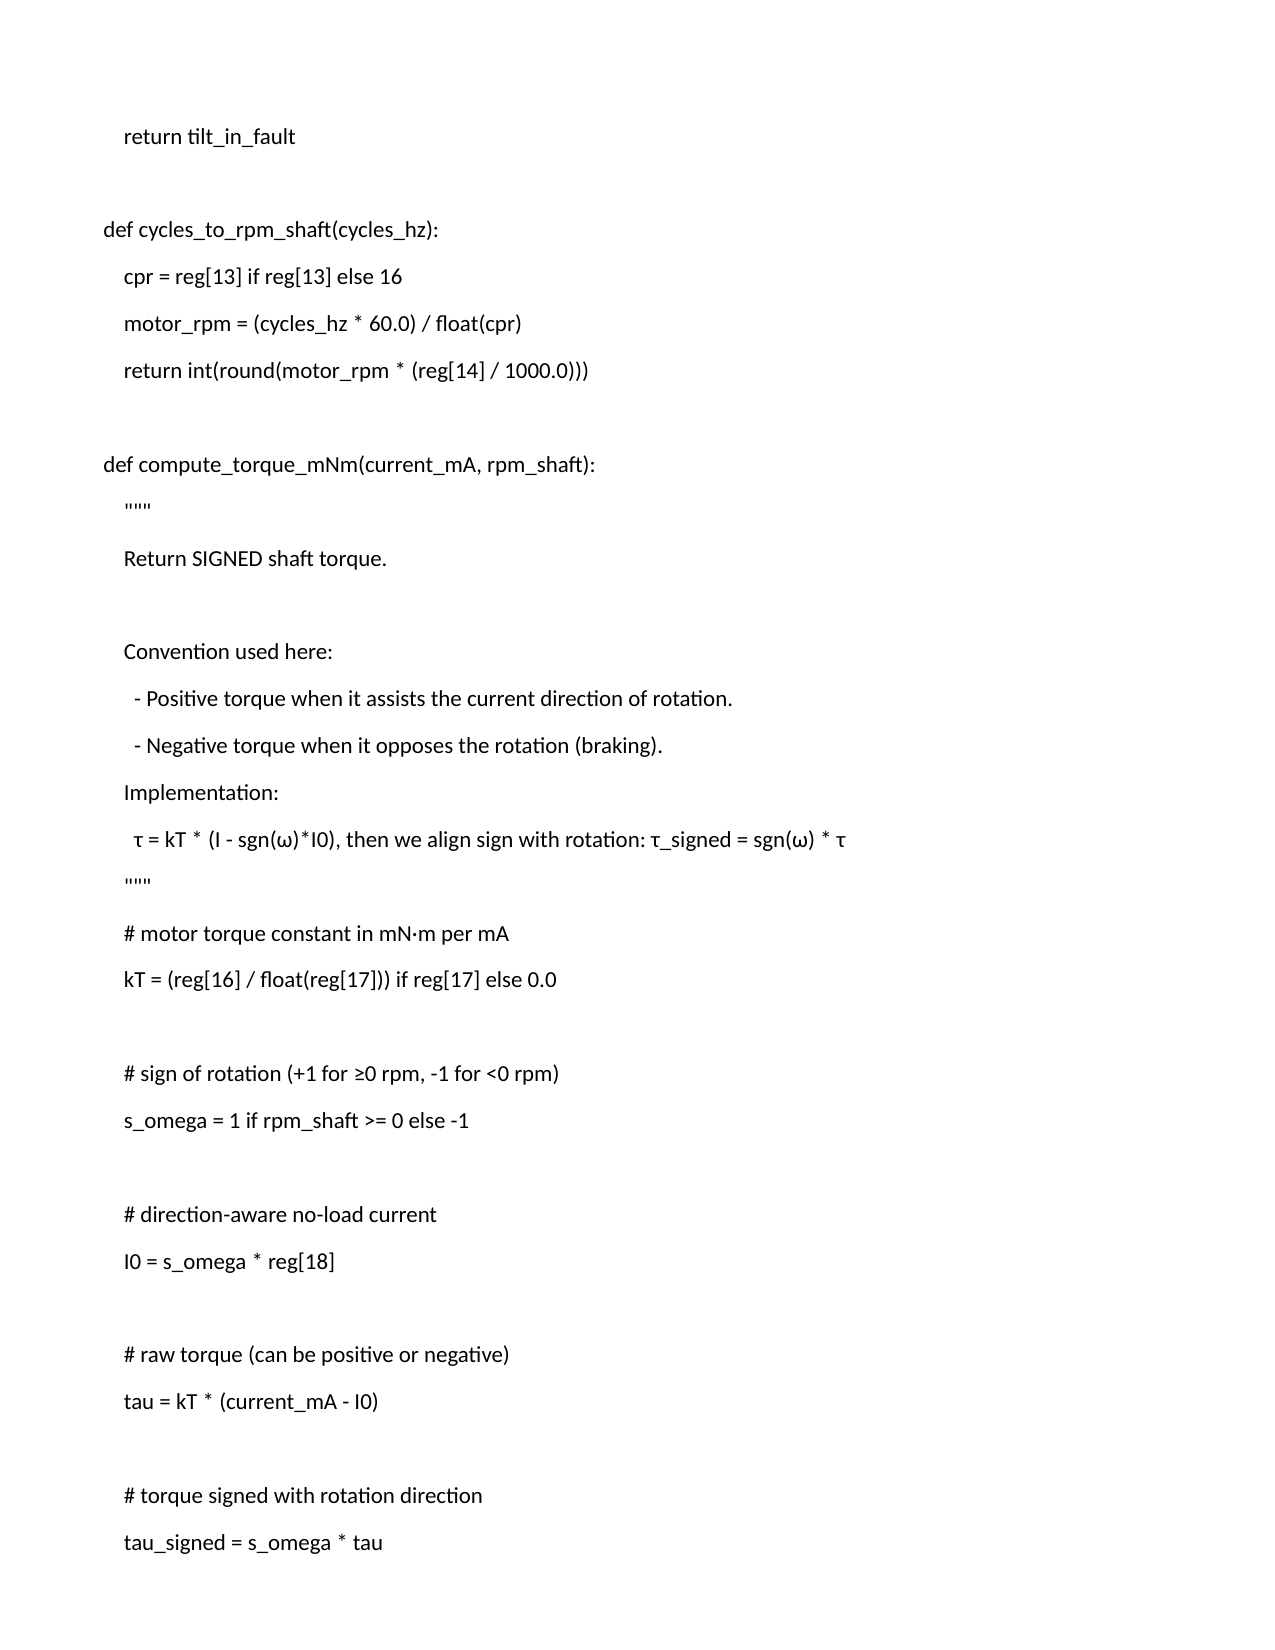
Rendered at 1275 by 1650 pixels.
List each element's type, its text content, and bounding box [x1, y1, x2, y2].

text I0 = s_omega * reg[18] [103, 1247, 1191, 1275]
text """ [103, 872, 1191, 900]
text # motor torque constant in mN·m per mA [103, 919, 1191, 947]
text s_omega = 1 if rpm_shaft >= 0 else -1 [103, 1106, 1191, 1134]
text motor_rpm = (cycles_hz * 60.0) / float(cpr) [103, 309, 1191, 337]
text kT = (reg[16] / float(reg[17])) if reg[17] else 0.0 [103, 966, 1191, 994]
text # direction-aware no-load current [103, 1200, 1191, 1228]
text Convention used here: [103, 637, 1191, 666]
text # sign of rotation (+1 for ≥0 rpm, -1 for <0 rpm) [103, 1059, 1191, 1087]
text tau_signed = s_omega * tau [103, 1528, 1191, 1556]
text return tilt_in_fault [103, 122, 1191, 150]
text Return SIGNED shaft torque. [103, 544, 1191, 572]
text τ = kT * (I - sgn(ω)*I0), then we align sign with rotation: τ_signed = sgn(ω) * τ [103, 825, 1191, 853]
text return int(round(motor_rpm * (reg[14] / 1000.0))) [103, 356, 1191, 384]
text # raw torque (can be positive or negative) [103, 1341, 1191, 1369]
text Implementation: [103, 778, 1191, 806]
text - Positive torque when it assists the current direction of rotation. [103, 684, 1191, 712]
text """ [103, 497, 1191, 525]
text def cycles_to_rpm_shaft(cycles_hz): [103, 216, 1191, 244]
text - Negative torque when it opposes the rotation (braking). [103, 731, 1191, 759]
text tau = kT * (current_mA - I0) [103, 1387, 1191, 1416]
text cpr = reg[13] if reg[13] else 16 [103, 262, 1191, 291]
text # torque signed with rotation direction [103, 1481, 1191, 1509]
text def compute_torque_mNm(current_mA, rpm_shaft): [103, 450, 1191, 478]
